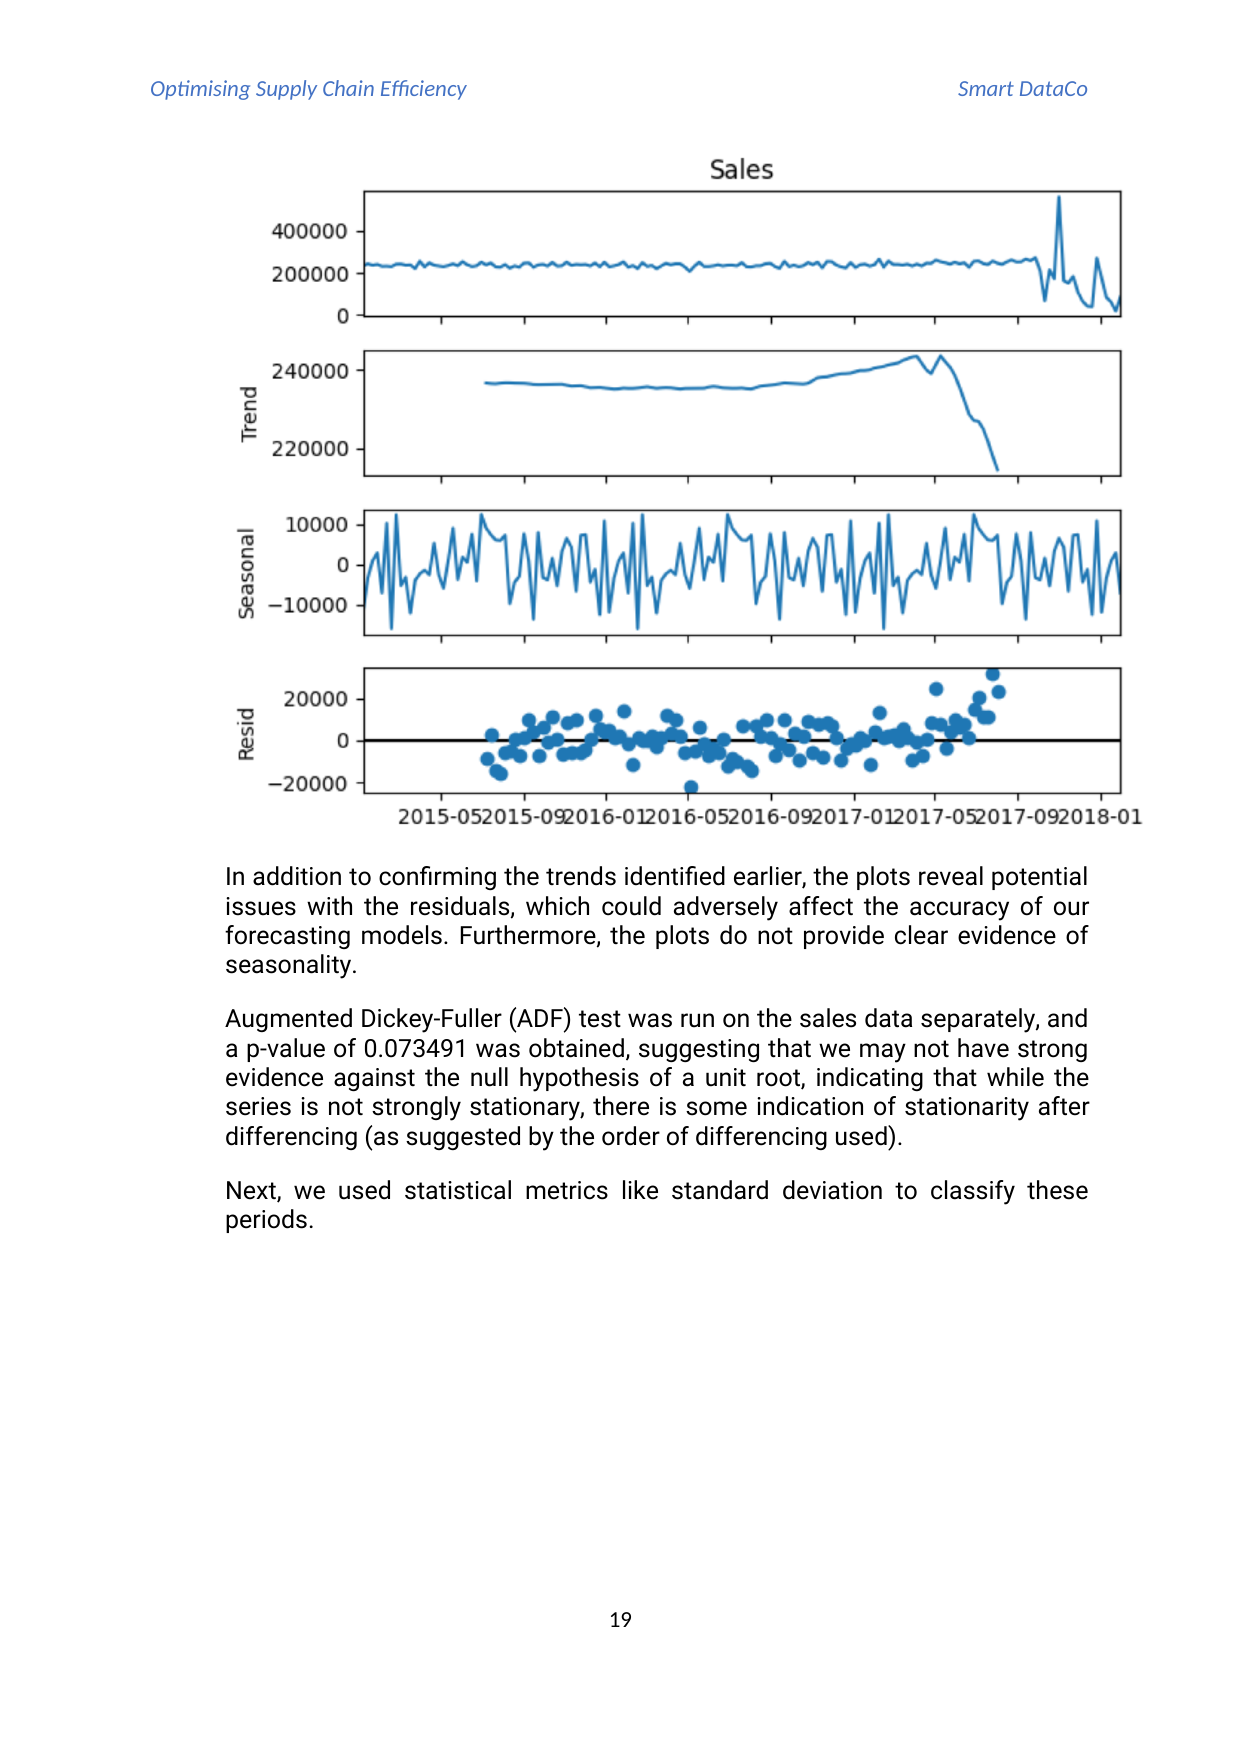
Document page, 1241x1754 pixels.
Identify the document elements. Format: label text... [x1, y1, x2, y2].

picture [225, 150, 1166, 838]
text Augmented Dickey-Fuller (ADF) test was run on the sales data separately, and a p-value of 0.073491 was obtained, suggesting that we may not have strong evidence against the null hypothesis of a unit root, indicating that while the series is not strongly stationary, there is some indication of stationarity after differencing (as suggested by the order of differencing used). [225, 1004, 1090, 1151]
text In addition to confirming the trends identified earlier, the plots reveal potential issues with the residuals, which could adversely affect the accuracy of our forecasting models. Furthermore, the plots do not provide clear evidence of seasonality. [225, 862, 1090, 979]
text Next, we used statistical metrics like standard deviation to classify these periods. [225, 1176, 1090, 1234]
